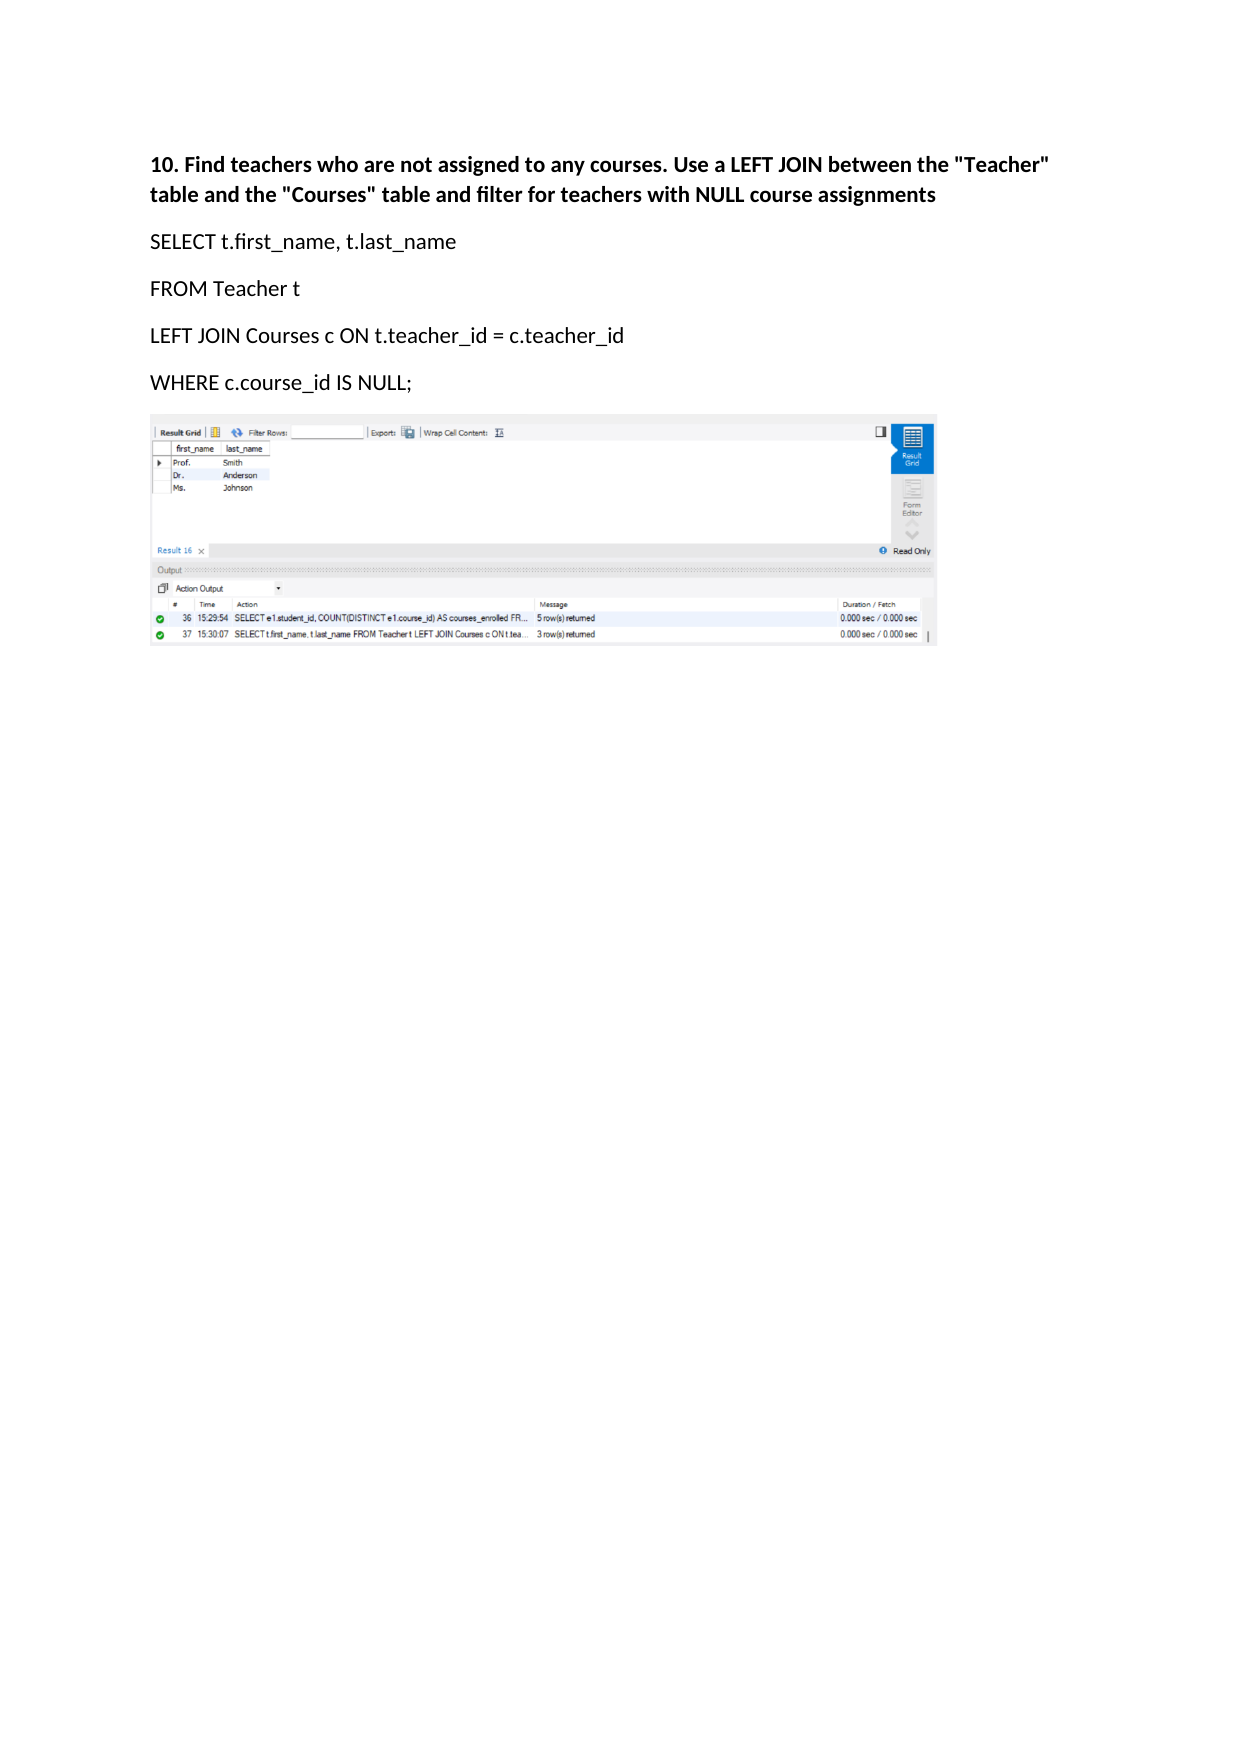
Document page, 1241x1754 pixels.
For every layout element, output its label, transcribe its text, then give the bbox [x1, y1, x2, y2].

text LEFT JOIN Courses c ON t.teacher_id = c.teacher_id [150, 321, 1090, 349]
text FROM Teacher t [150, 274, 1090, 302]
text SELECT t.first_name, t.last_name [150, 227, 1090, 255]
text 10. Find teachers who are not assigned to any courses. Use a LEFT JOIN between the "Teacher" table and the "Courses" table and filter for teachers with NULL course assignments [150, 150, 1090, 208]
picture [150, 414, 938, 646]
text WHERE c.course_id IS NULL; [150, 368, 1090, 396]
